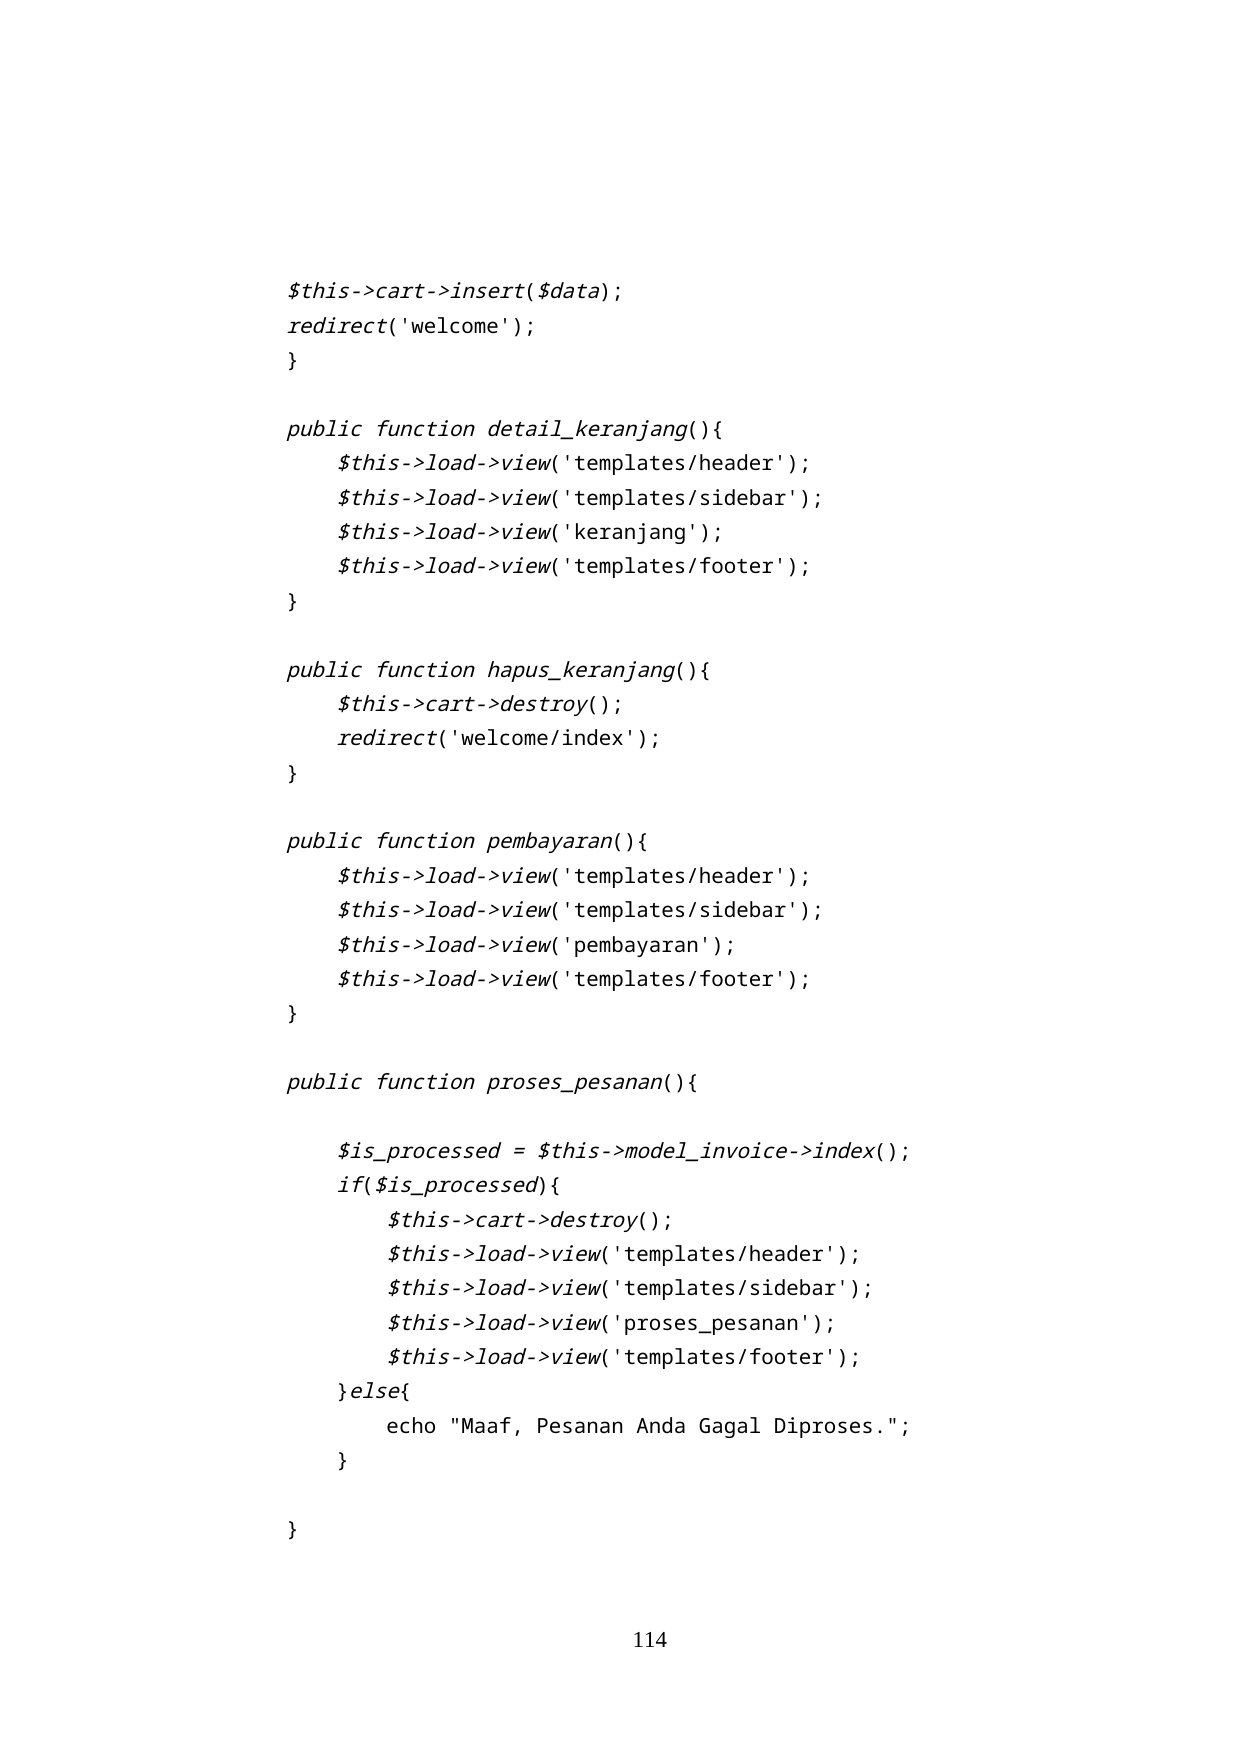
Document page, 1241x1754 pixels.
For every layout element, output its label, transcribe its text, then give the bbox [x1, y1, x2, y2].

text $this->load->view('keranjang'); [236, 511, 1063, 546]
text $this->load->view('templates/header'); [236, 855, 1063, 889]
text echo "Maaf, Pesanan Anda Gagal Diproses."; [236, 1405, 1063, 1439]
text $this->load->view('pembayaran'); [236, 924, 1063, 958]
text } [236, 1508, 1063, 1542]
text $this->load->view('templates/footer'); [236, 958, 1063, 992]
text redirect('welcome/index'); [236, 717, 1063, 752]
text public function detail_keranjang(){ [236, 408, 1063, 442]
text $this->load->view('templates/sidebar'); [236, 889, 1063, 924]
text } [236, 339, 1063, 374]
text $this->cart->destroy(); [236, 683, 1063, 717]
text $this->load->view('templates/footer'); [236, 546, 1063, 580]
text public function pembayaran(){ [236, 821, 1063, 855]
text public function hapus_keranjang(){ [236, 649, 1063, 683]
text $is_processed = $this->model_invoice->index(); [236, 1130, 1063, 1164]
text }else{ [236, 1371, 1063, 1405]
text } [236, 1439, 1063, 1474]
text $this->load->view('templates/footer'); [236, 1336, 1063, 1371]
text $this->load->view('templates/sidebar'); [236, 1267, 1063, 1302]
text public function proses_pesanan(){ [236, 1061, 1063, 1096]
text } [236, 752, 1063, 786]
text $this->load->view('proses_pesanan'); [236, 1302, 1063, 1336]
text $this->load->view('templates/sidebar'); [236, 477, 1063, 511]
text } [236, 580, 1063, 614]
text if($is_processed){ [236, 1164, 1063, 1199]
text } [236, 992, 1063, 1027]
text $this->cart->destroy(); [236, 1199, 1063, 1233]
text redirect('welcome'); [236, 305, 1063, 339]
text $this->cart->insert($data); [236, 271, 1063, 305]
text $this->load->view('templates/header'); [236, 442, 1063, 477]
text $this->load->view('templates/header'); [236, 1233, 1063, 1267]
